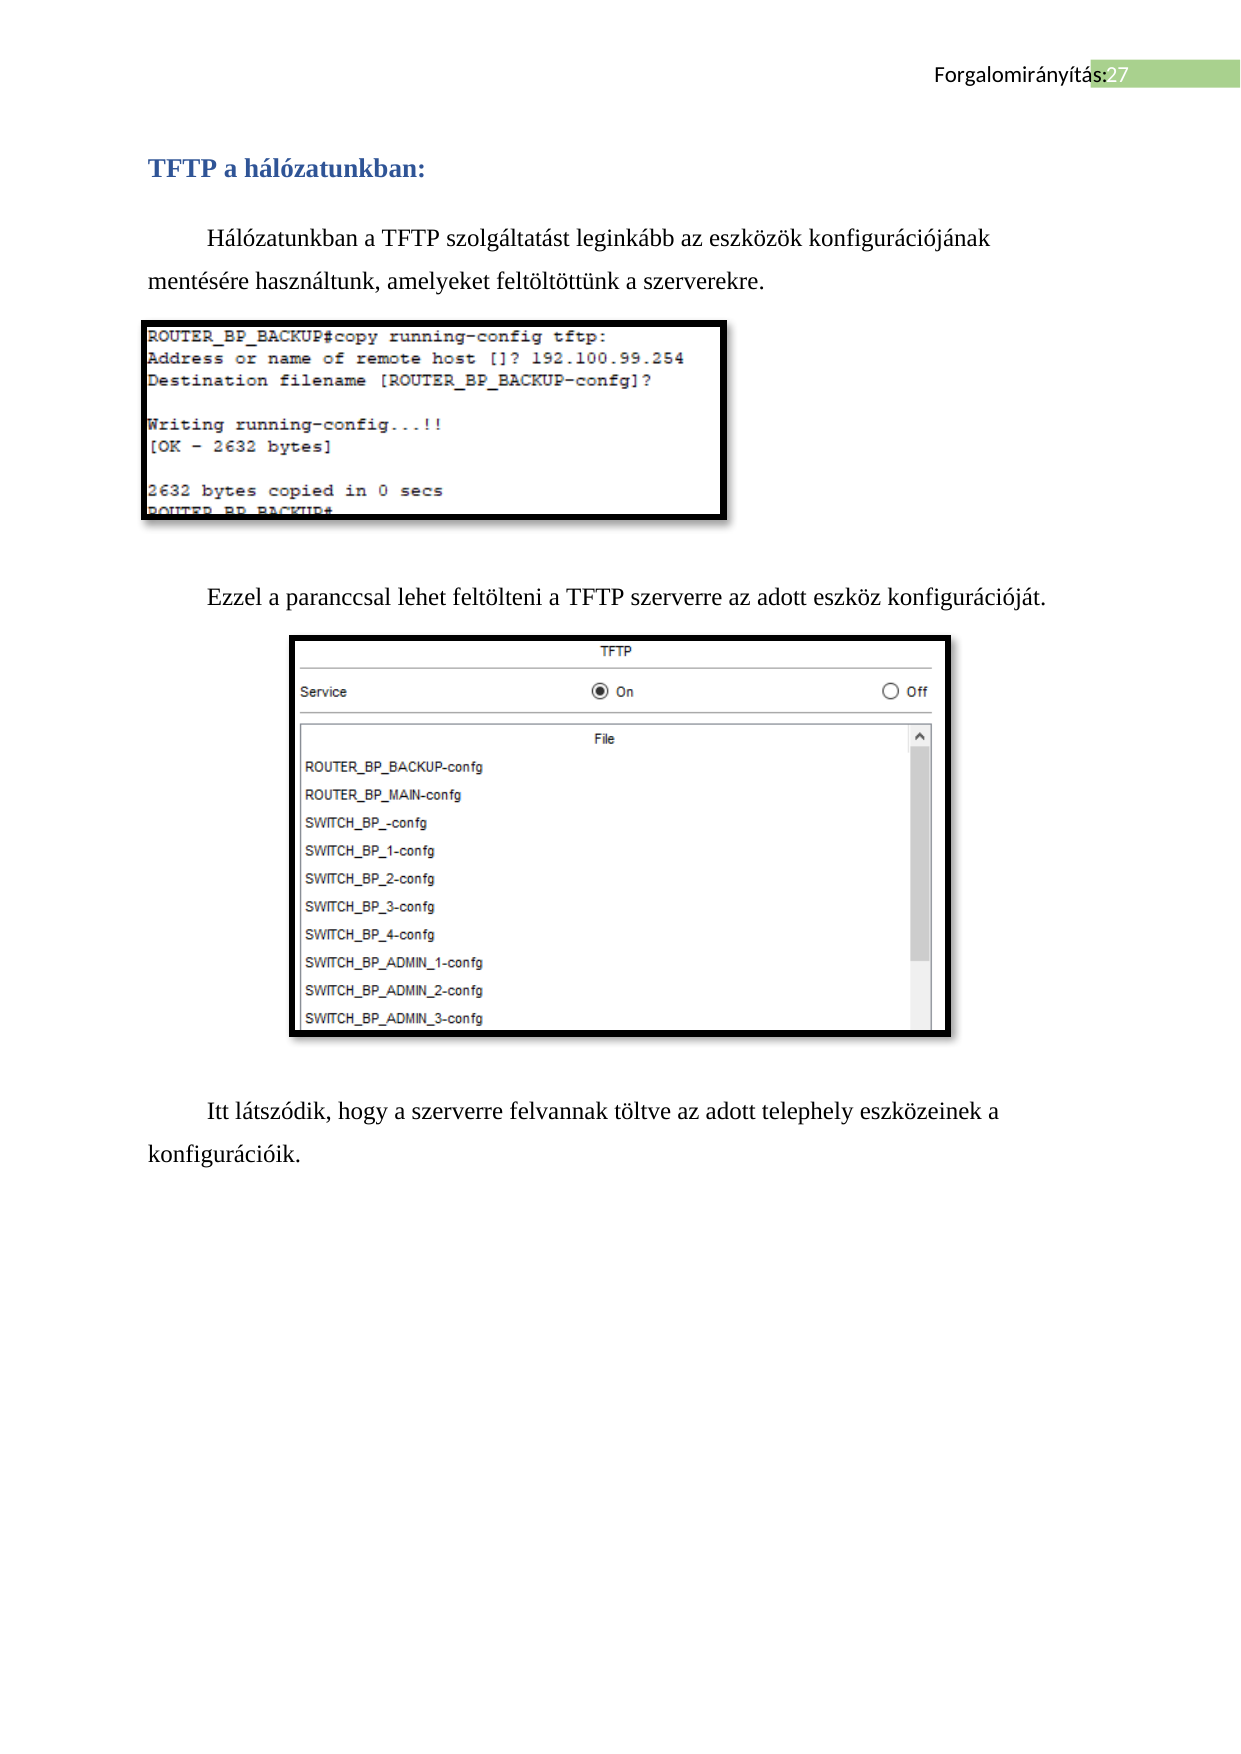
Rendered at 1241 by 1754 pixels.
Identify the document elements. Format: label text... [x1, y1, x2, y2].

picture [147, 327, 720, 514]
picture [295, 641, 945, 1030]
subtitle TFTP a hálózatunkban: [148, 152, 1093, 183]
text Hálózatunkban a TFTP szolgáltatást leginkább az eszközök konfigurációjának mentésére használtunk, amelyeket feltöltöttünk a szerverekre. [148, 223, 1093, 295]
